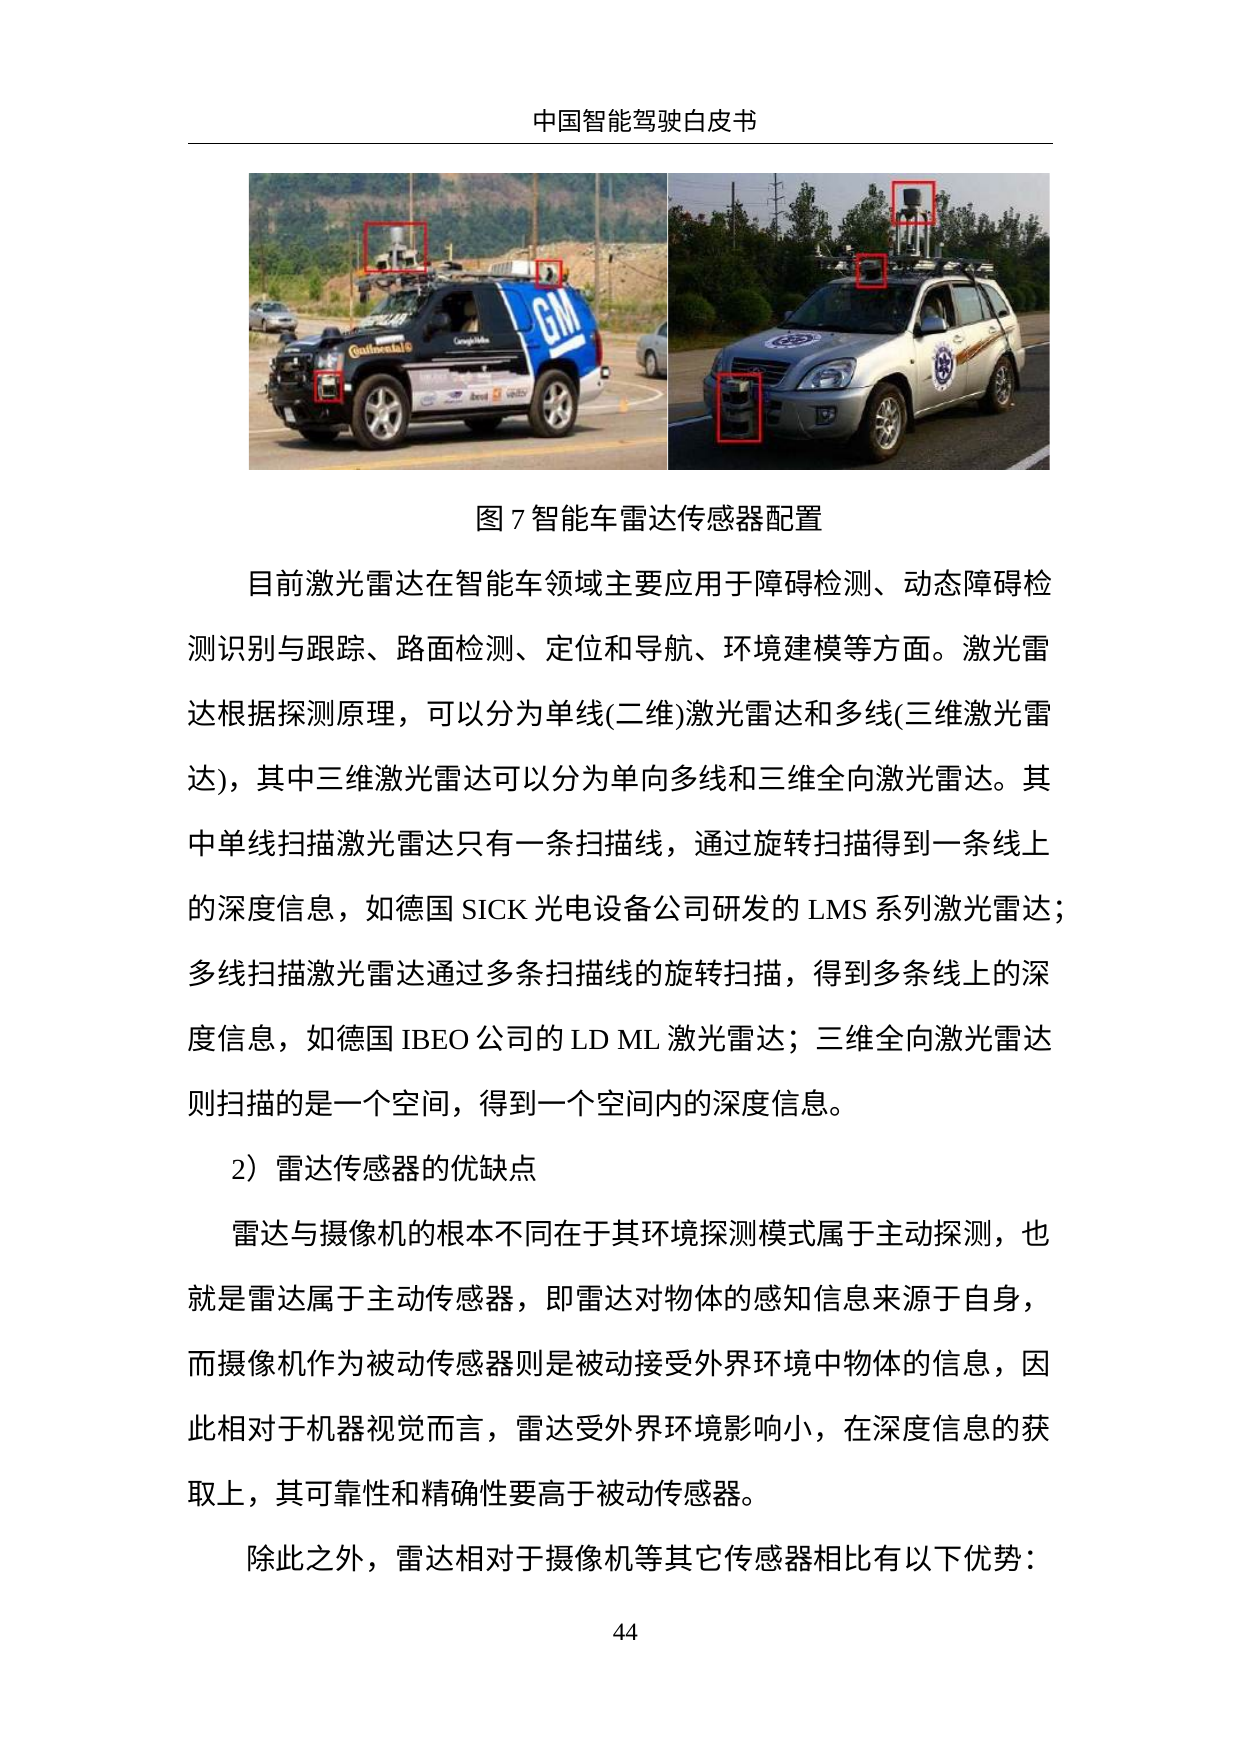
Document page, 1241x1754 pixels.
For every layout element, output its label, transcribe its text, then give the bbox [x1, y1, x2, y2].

text 目前激光雷达在智能车领域主要应用于障碍检测、动态障碍检测识别与跟踪、路面检测、定位和导航、环境建模等方面。激光雷达根据探测原理，可以分为单线(二维)激光雷达和多线(三维激光雷达)，其中三维激光雷达可以分为单向多线和三维全向激光雷达。其中单线扫描激光雷达只有一条扫描线，通过旋转扫描得到一条线上的深度信息，如德国SICK光电设备公司研发的LMS系列激光雷达；多线扫描激光雷达通过多条扫描线的旋转扫描，得到多条线上的深度信息，如德国IBEO公司的LD ML激光雷达；三维全向激光雷达则扫描的是一个空间，得到一个空间内的深度信息。 [187, 549, 1053, 1134]
text 雷达与摄像机的根本不同在于其环境探测模式属于主动探测，也就是雷达属于主动传感器，即雷达对物体的感知信息来源于自身，而摄像机作为被动传感器则是被动接受外界环境中物体的信息，因此相对于机器视觉而言，雷达受外界环境影响小，在深度信息的获取上，其可靠性和精确性要高于被动传感器。 [187, 1199, 1053, 1524]
text 2）雷达传感器的优缺点 [187, 1134, 1053, 1199]
picture [248, 173, 1050, 470]
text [187, 1524, 1053, 1589]
